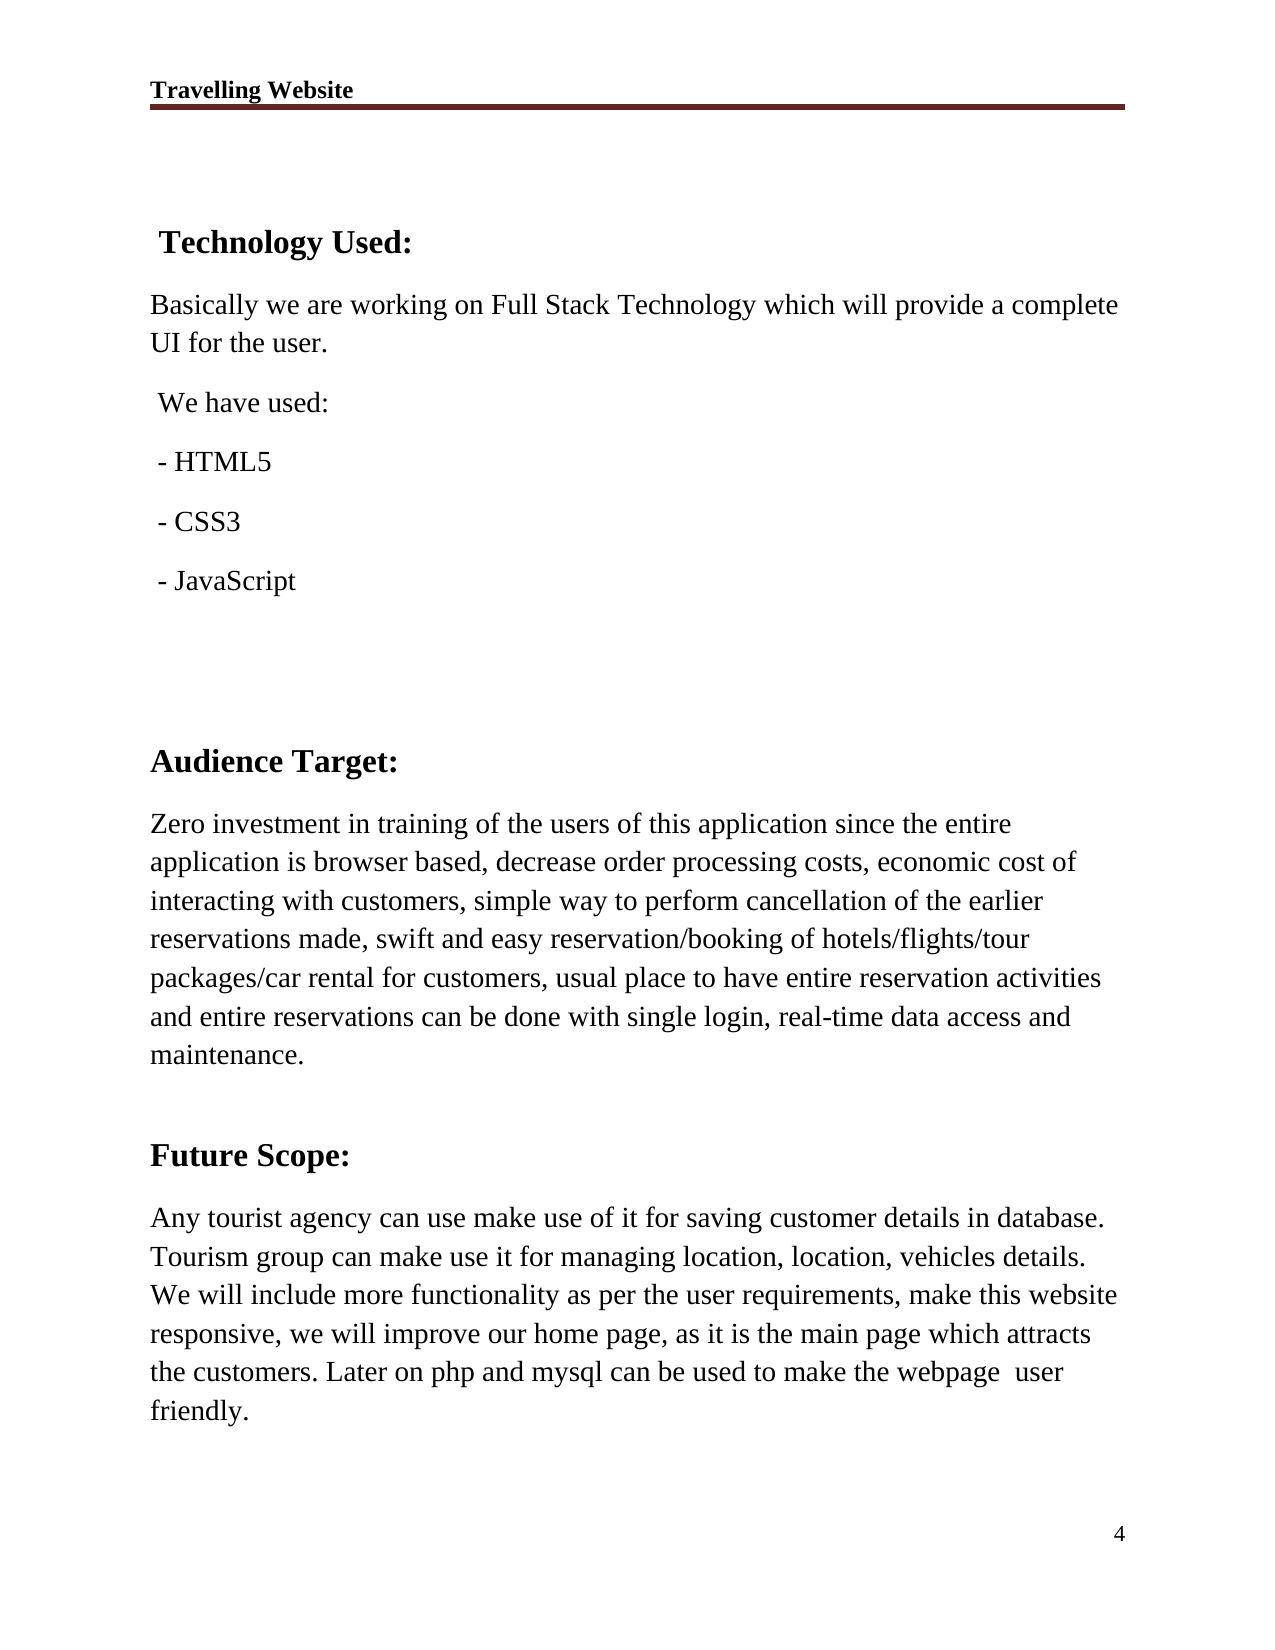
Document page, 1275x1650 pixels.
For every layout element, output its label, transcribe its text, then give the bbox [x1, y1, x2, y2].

text Audience Target: [150, 741, 1125, 779]
text - JavaScript [150, 563, 1125, 597]
text Any tourist agency can use make use of it for saving customer details in database. Tourism group can make use it for managing location, location, vehicles details. We will include more functionality as per the user requirements, make this website responsive, we will improve our home page, as it is the main page which attracts the customers. Later on php and mysql can be used to make the webpage user friendly. [150, 1200, 1125, 1426]
text - HTML5 [150, 444, 1125, 478]
text - CSS3 [150, 504, 1125, 537]
text Basically we are working on Full Stack Technology which will provide a complete UI for the user. [150, 287, 1125, 359]
text Zero investment in training of the users of this application since the entire application is browser based, decrease order processing costs, economic cost of interacting with customers, simple way to perform cancellation of the earlier reservations made, swift and easy reservation/booking of hotels/flights/tour packages/car rental for customers, usual place to have entire reservation activities and entire reservations can be done with single login, real-time data access and maintenance. [150, 806, 1125, 1071]
text Technology Used: [150, 222, 1125, 260]
text We have used: [150, 385, 1125, 418]
text Future Scope: [150, 1135, 1125, 1173]
